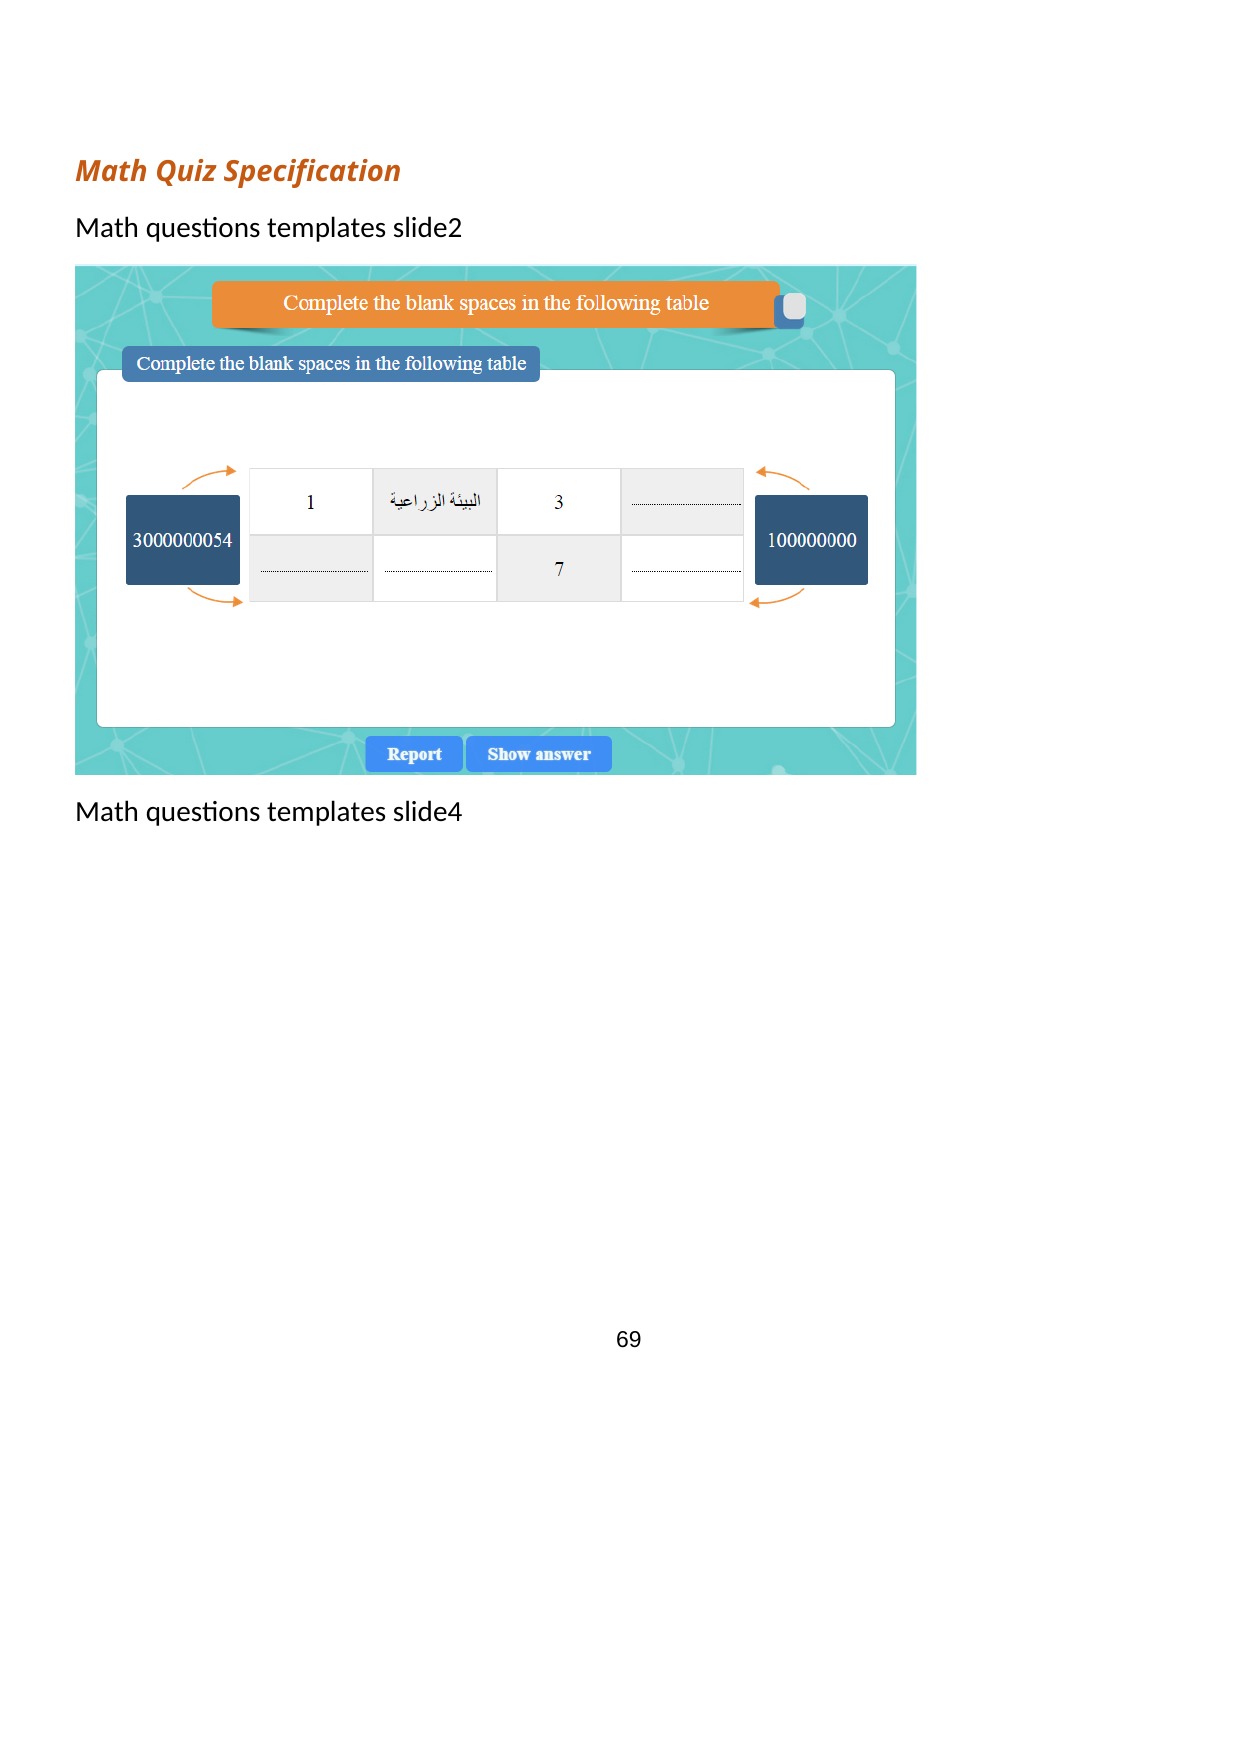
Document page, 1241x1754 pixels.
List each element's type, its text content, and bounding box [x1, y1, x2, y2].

text Math questions templates slide2 [75, 209, 1165, 245]
picture [75, 264, 917, 775]
text Math questions templates slide4 [75, 793, 1165, 829]
text Math Quiz Specification [75, 150, 1165, 190]
